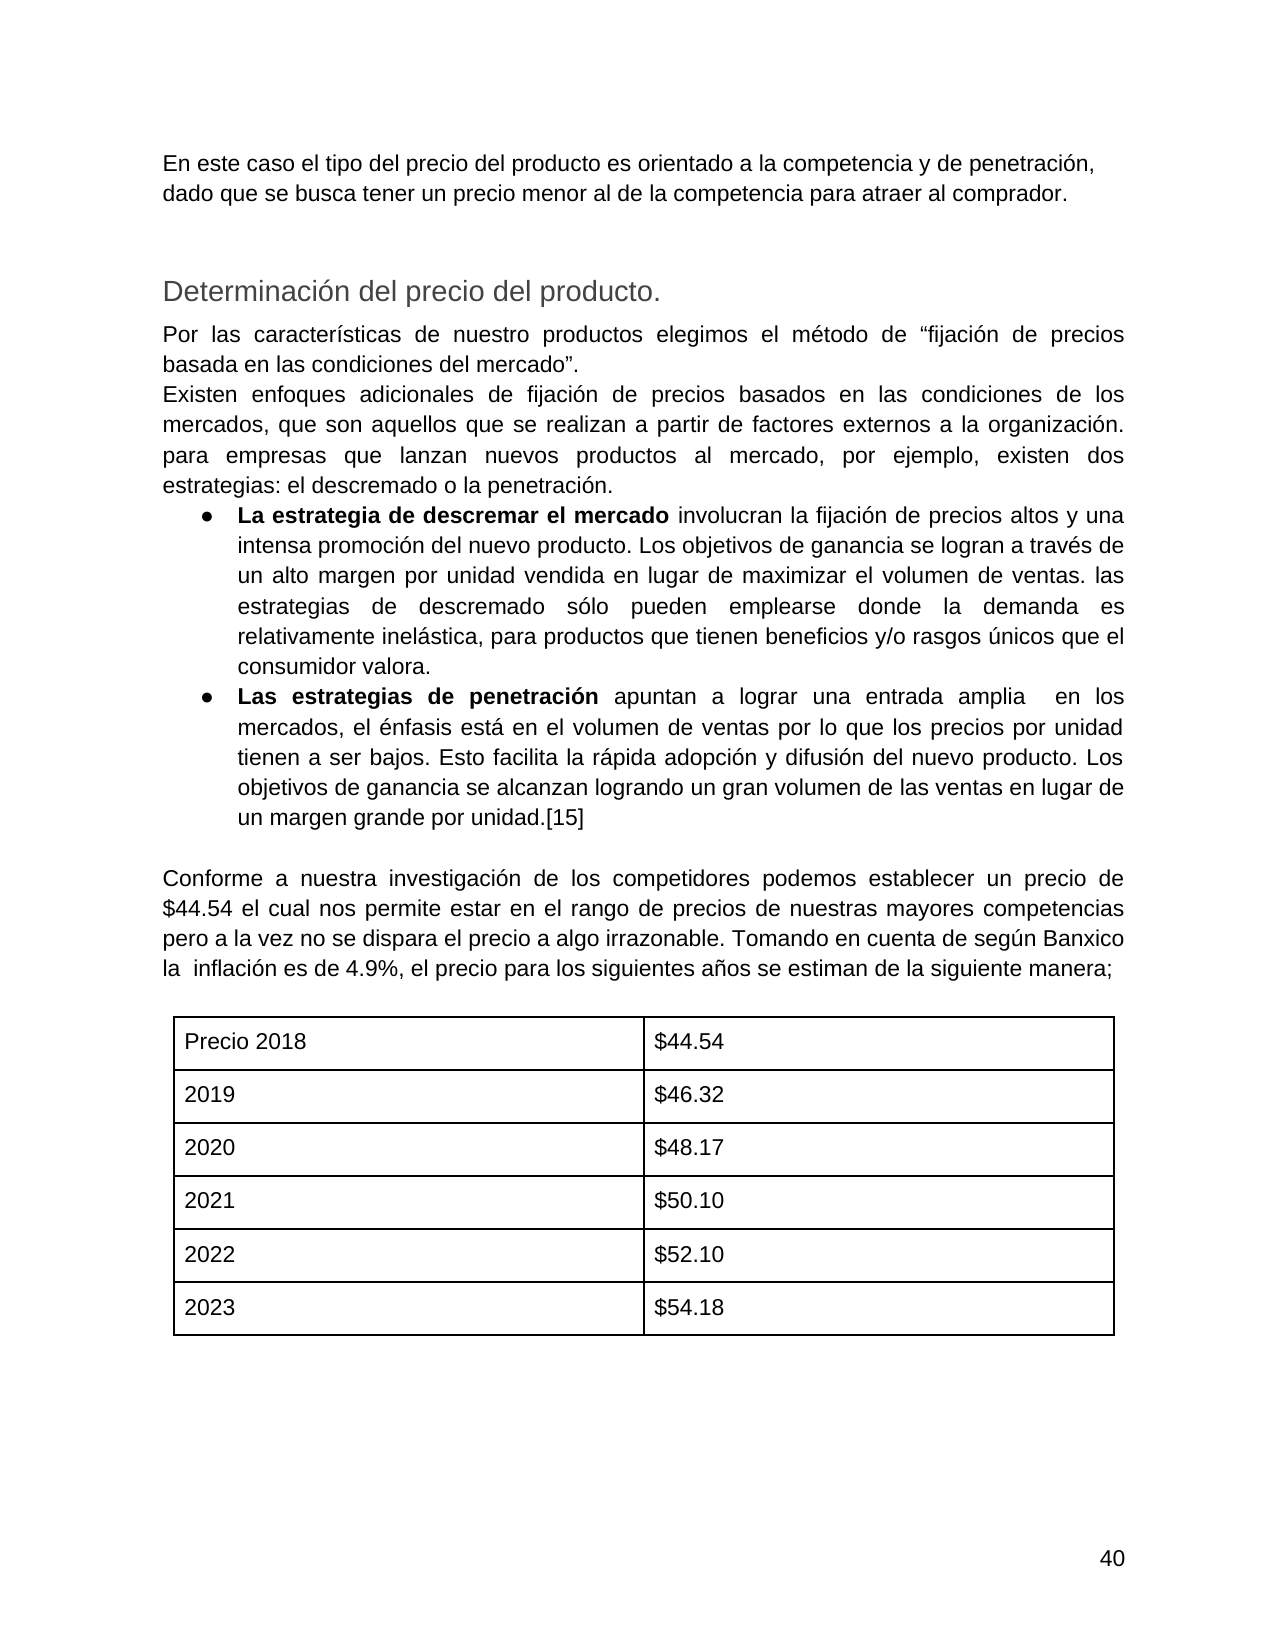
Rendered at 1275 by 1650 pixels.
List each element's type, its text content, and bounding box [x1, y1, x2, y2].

table_header $44.54 [645, 1018, 1113, 1069]
table_cell $48.17 [645, 1124, 1113, 1175]
table_cell 2022 [175, 1230, 643, 1281]
table_cell $54.18 [645, 1283, 1113, 1334]
table_cell 2019 [175, 1071, 643, 1122]
table_header Precio 2018 [175, 1018, 643, 1069]
table_cell 2023 [175, 1283, 643, 1334]
table_cell $52.10 [645, 1230, 1113, 1281]
table_cell $46.32 [645, 1071, 1113, 1122]
list La estrategia de descremar el mercado involucran la fijación de precios altos y una intensa promoción del nuevo producto. Los objetivos de ganancia se logran a través de un alto margen por unidad vendida en lugar de maximizar el volumen de ventas. las estrategias de descremado sólo pueden emplearse donde la demanda es relativamente inelástica, para productos que tienen beneficios y/o rasgos únicos que el consumidor valora. [200, 502, 1125, 679]
table_cell 2021 [175, 1177, 643, 1228]
subtitle Determinación del precio del producto. [162, 274, 1125, 307]
table_cell $50.10 [645, 1177, 1113, 1228]
list Las estrategias de penetración apuntan a lograr una entrada amplia en los mercados, el énfasis está en el volumen de ventas por lo que los precios por unidad tienen a ser bajos. Esto facilita la rápida adopción y difusión del nuevo producto. Los objetivos de ganancia se alcanzan logrando un gran volumen de las ventas en lugar de un margen grande por unidad.[15] [200, 683, 1125, 831]
text En este caso el tipo del precio del producto es orientado a la competencia y de penetración, dado que se busca tener un precio menor al de la competencia para atraer al comprador. [162, 150, 1125, 207]
text Por las características de nuestro productos elegimos el método de “fijación de precios basada en las condiciones del mercado”. [162, 321, 1125, 377]
text Existen enfoques adicionales de fijación de precios basados en las condiciones de los mercados, que son aquellos que se realizan a partir de factores externos a la organización. para empresas que lanzan nuevos productos al mercado, por ejemplo, existen dos estrategias: el descremado o la penetración. [162, 381, 1125, 498]
text Conforme a nuestra investigación de los competidores podemos establecer un precio de $44.54 el cual nos permite estar en el rango de precios de nuestras mayores competencias pero a la vez no se dispara el precio a algo irrazonable. Tomando en cuenta de según Banxico la inflación es de 4.9%, el precio para los siguientes años se estiman de la siguiente manera; [162, 864, 1125, 982]
table_cell 2020 [175, 1124, 643, 1175]
